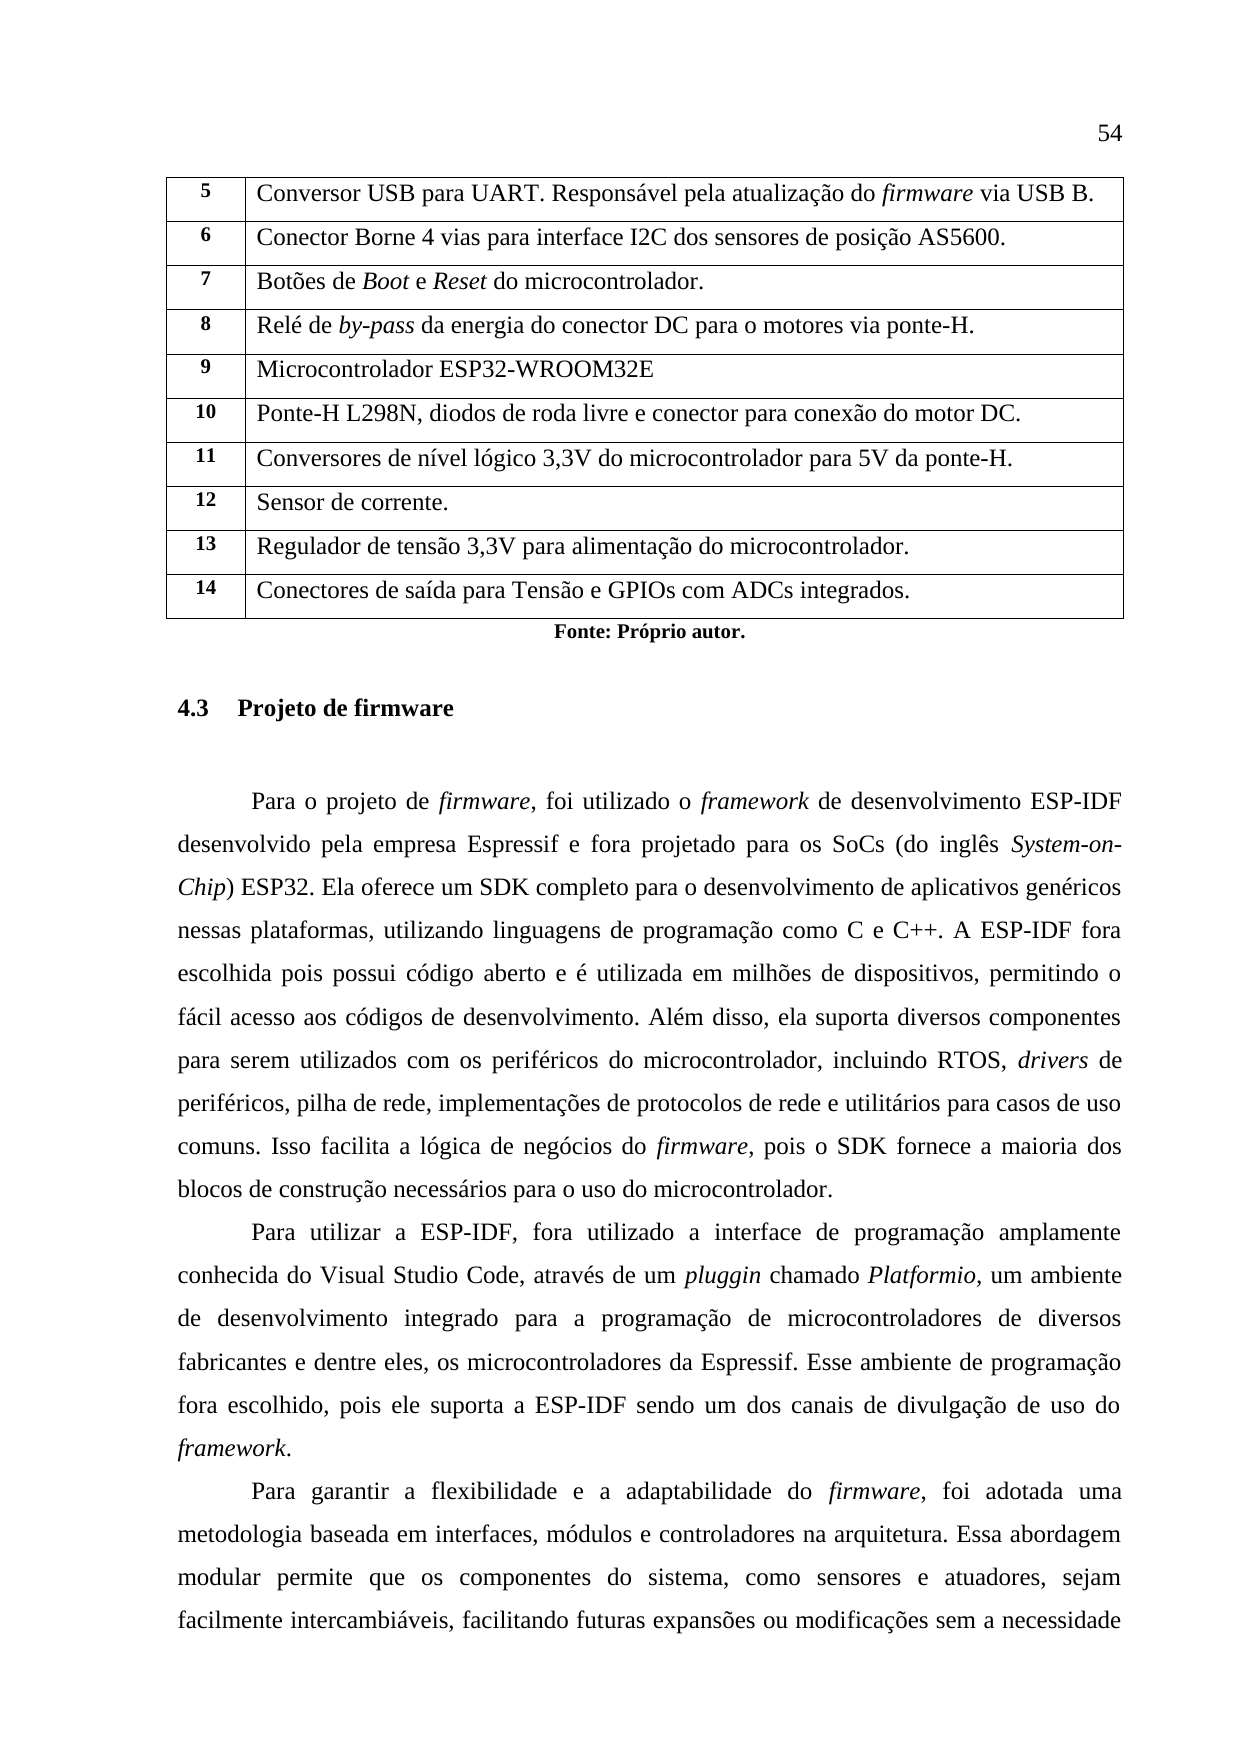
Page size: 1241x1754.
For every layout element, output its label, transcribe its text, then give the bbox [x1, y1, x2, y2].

table_cell 8 [167, 310, 245, 353]
table_cell Conversor USB para UART. Responsável pela atualização do firmware via USB B. [246, 178, 1123, 221]
table_cell 11 [167, 443, 245, 486]
table_cell 13 [167, 531, 245, 574]
table_cell 14 [167, 575, 245, 618]
table_cell Botões de Boot e Reset do microcontrolador. [246, 266, 1123, 309]
table_cell 5 [167, 178, 245, 221]
table_cell Microcontrolador ESP32-WROOM32E [246, 355, 1123, 397]
table_cell Conversores de nível lógico 3,3V do microcontrolador para 5V da ponte-H. [246, 443, 1123, 486]
table_cell Ponte-H L298N, diodos de roda livre e conector para conexão do motor DC. [246, 399, 1123, 442]
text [177, 1476, 1122, 1634]
table_cell Relé de by-pass da energia do conector DC para o motores via ponte-H. [246, 310, 1123, 353]
table_cell Regulador de tensão 3,3V para alimentação do microcontrolador. [246, 531, 1123, 574]
table_cell 12 [167, 487, 245, 530]
table_cell 7 [167, 266, 245, 309]
table_cell 6 [167, 222, 245, 265]
text Fonte: Próprio autor. [177, 619, 1122, 643]
text Para o projeto de firmware, foi utilizado o framework de desenvolvimento ESP-IDF desenvolvido pela empresa Espressif e fora projetado para os SoCs (do inglês System-on-Chip) ESP32. Ela oferece um SDK completo para o desenvolvimento de aplicativos genéricos nessas plataformas, utilizando linguagens de programação como C e C++. A ESP-IDF fora escolhida pois possui código aberto e é utilizada em milhões de dispositivos, permitindo o fácil acesso aos códigos de desenvolvimento. Além disso, ela suporta diversos componentes para serem utilizados com os periféricos do microcontrolador, incluindo RTOS, drivers de periféricos, pilha de rede, implementações de protocolos de rede e utilitários para casos de uso comuns. Isso facilita a lógica de negócios do firmware, pois o SDK fornece a maioria dos blocos de construção necessários para o uso do microcontrolador. [177, 786, 1122, 1203]
table_cell Conectores de saída para Tensão e GPIOs com ADCs integrados. [246, 575, 1123, 618]
subtitle Projeto de firmware [177, 693, 1122, 722]
table_cell Sensor de corrente. [246, 487, 1123, 530]
table_cell 10 [167, 399, 245, 442]
text Para utilizar a ESP-IDF, fora utilizado a interface de programação amplamente conhecida do Visual Studio Code, através de um pluggin chamado Platformio, um ambiente de desenvolvimento integrado para a programação de microcontroladores de diversos fabricantes e dentre eles, os microcontroladores da Espressif. Esse ambiente de programação fora escolhido, pois ele suporta a ESP-IDF sendo um dos canais de divulgação de uso do framework. [177, 1217, 1122, 1462]
table_cell Conector Borne 4 vias para interface I2C dos sensores de posição AS5600. [246, 222, 1123, 265]
table_cell 9 [167, 355, 245, 397]
